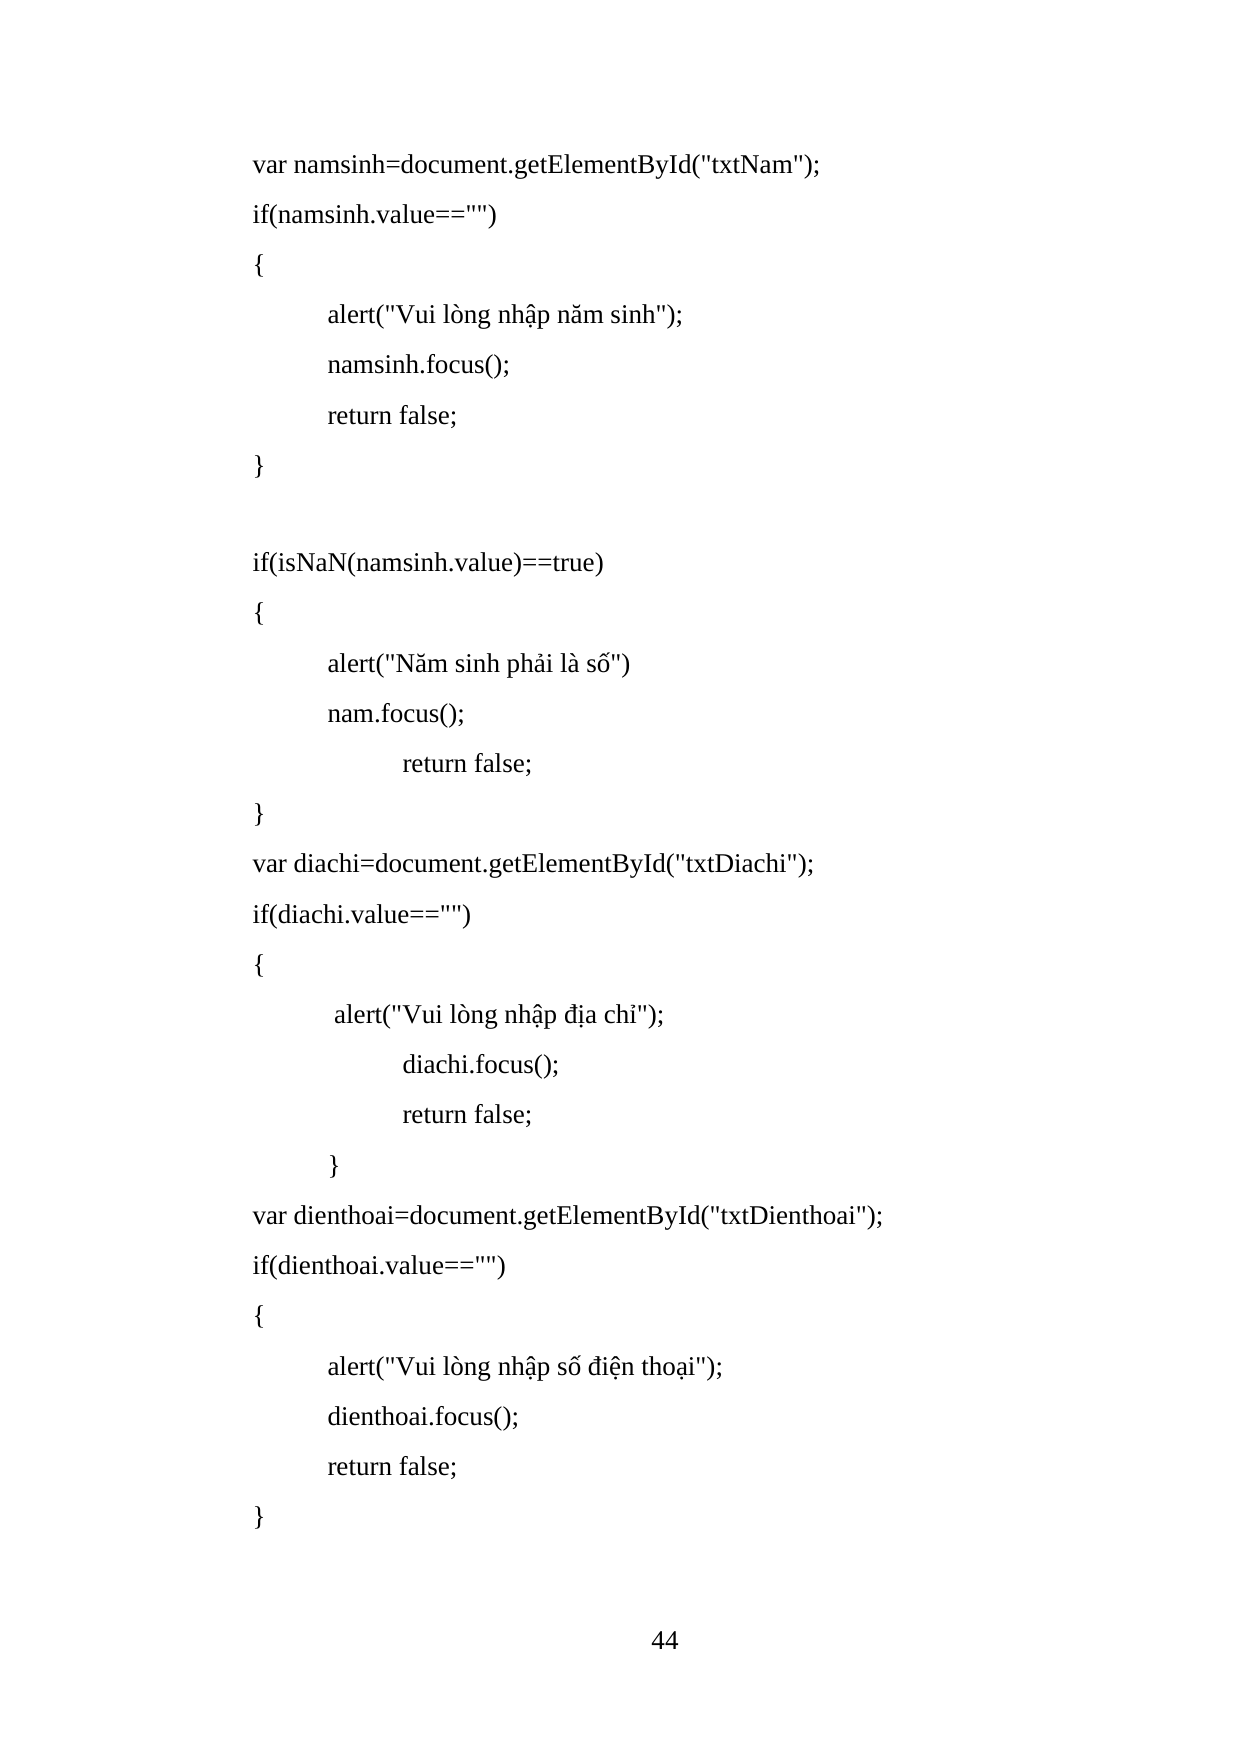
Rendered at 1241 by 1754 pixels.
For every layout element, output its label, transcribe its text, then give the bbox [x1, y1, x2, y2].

text alert("Năm sinh phải là số") [177, 647, 1122, 678]
text var diachi=document.getElementById("txtDiachi"); [177, 847, 1122, 879]
text if(diachi.value=="") [177, 898, 1122, 929]
text } [177, 797, 1122, 828]
text { [177, 248, 1122, 279]
text var namsinh=document.getElementById("txtNam"); [177, 148, 1122, 179]
text diachi.focus(); [177, 1048, 1122, 1079]
text } [177, 1149, 1122, 1180]
text var dienthoai=document.getElementById("txtDienthoai"); [177, 1199, 1122, 1230]
text alert("Vui lòng nhập năm sinh"); [177, 298, 1122, 329]
text { [177, 596, 1122, 628]
text } [177, 1500, 1122, 1531]
text { [177, 1299, 1122, 1331]
text if(isNaN(namsinh.value)==true) [177, 546, 1122, 577]
text dienthoai.focus(); [177, 1400, 1122, 1431]
text if(namsinh.value=="") [177, 198, 1122, 229]
text if(dienthoai.value=="") [177, 1249, 1122, 1280]
text nam.focus(); [177, 697, 1122, 728]
text } [177, 449, 1122, 480]
text return false; [177, 1098, 1122, 1130]
text alert("Vui lòng nhập số điện thoại"); [177, 1349, 1122, 1381]
text return false; [177, 747, 1122, 778]
text return false; [177, 1450, 1122, 1481]
text { [177, 948, 1122, 979]
text alert("Vui lòng nhập địa chỉ"); [177, 998, 1122, 1029]
text namsinh.focus(); [177, 348, 1122, 380]
text return false; [177, 399, 1122, 430]
